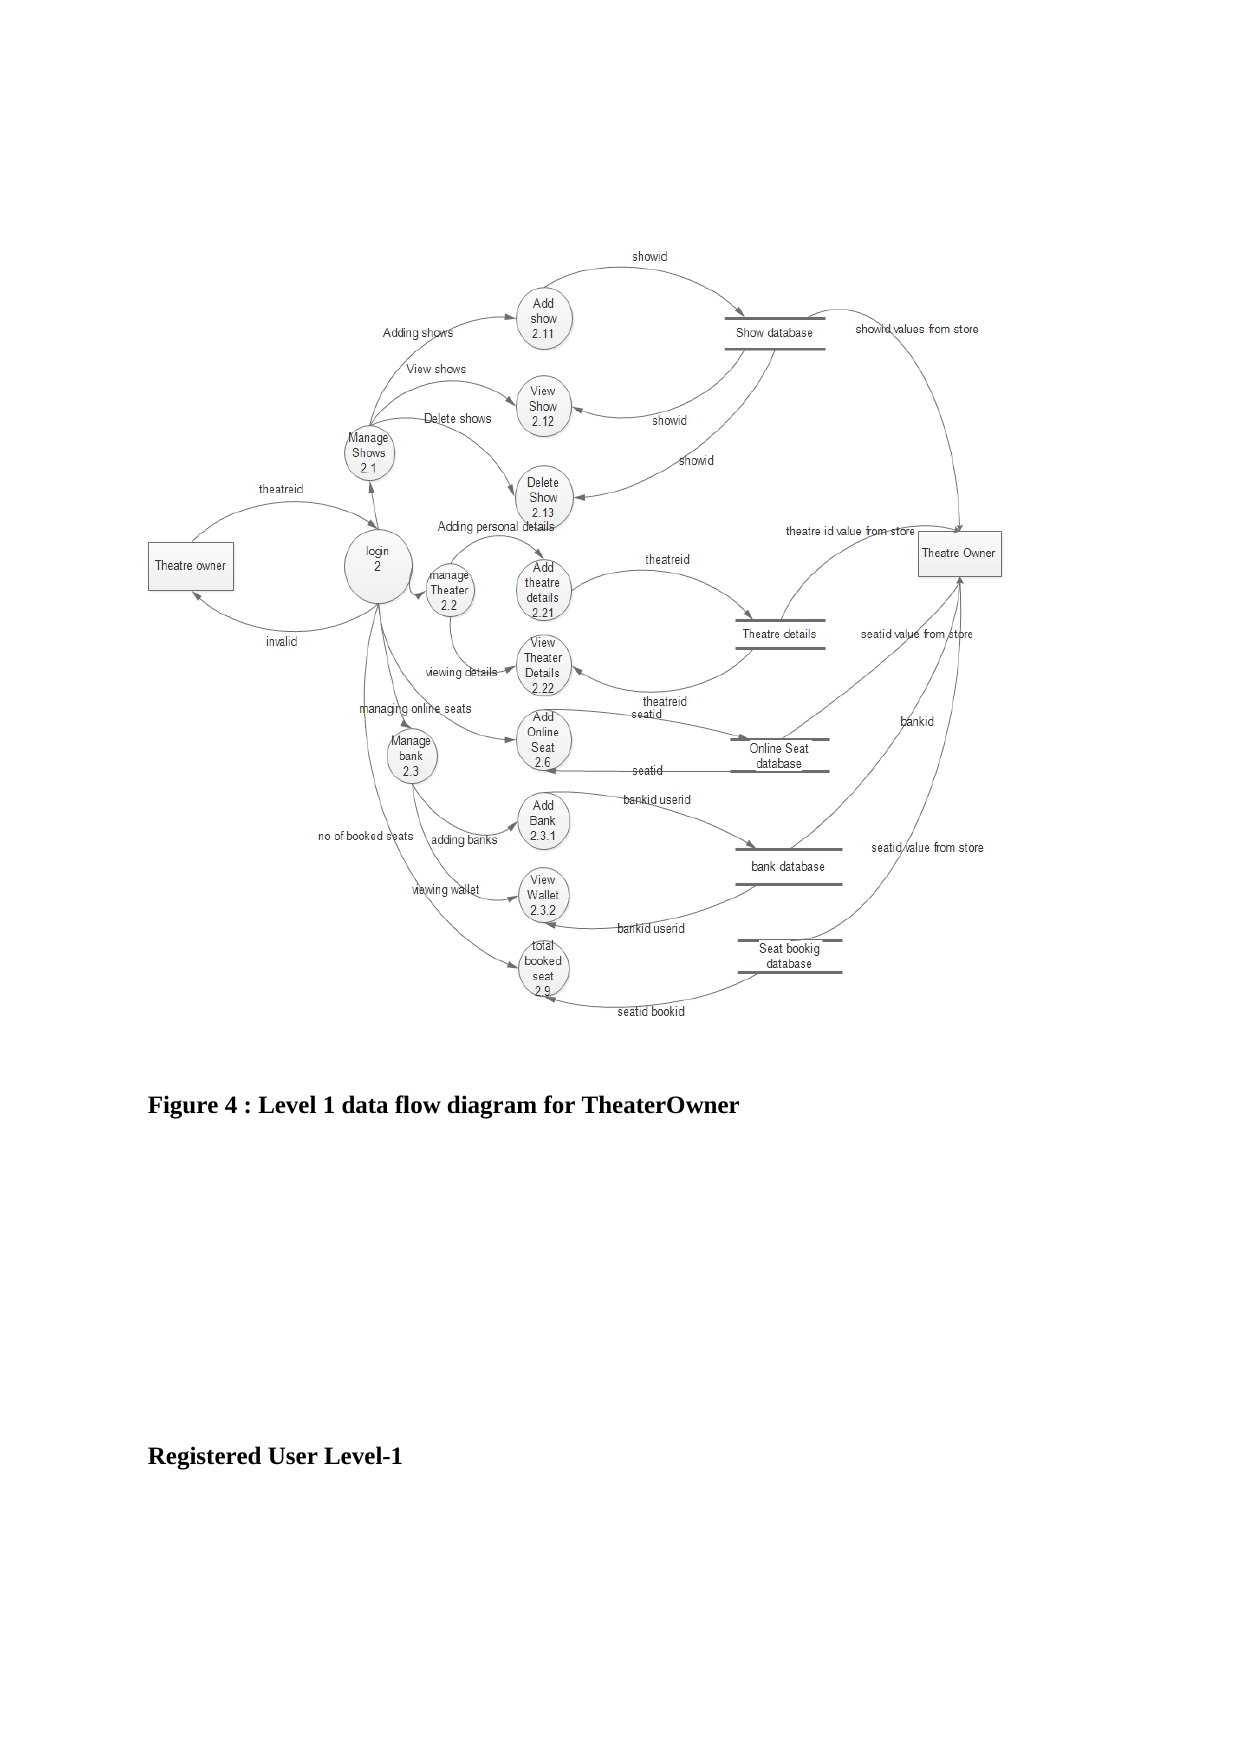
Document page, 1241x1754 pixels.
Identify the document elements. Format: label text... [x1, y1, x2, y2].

text Figure 4 : Level 1 data flow diagram for TheaterOwner [148, 1090, 1132, 1119]
picture [147, 249, 1004, 1020]
text Registered User Level-1 [148, 1441, 1132, 1469]
